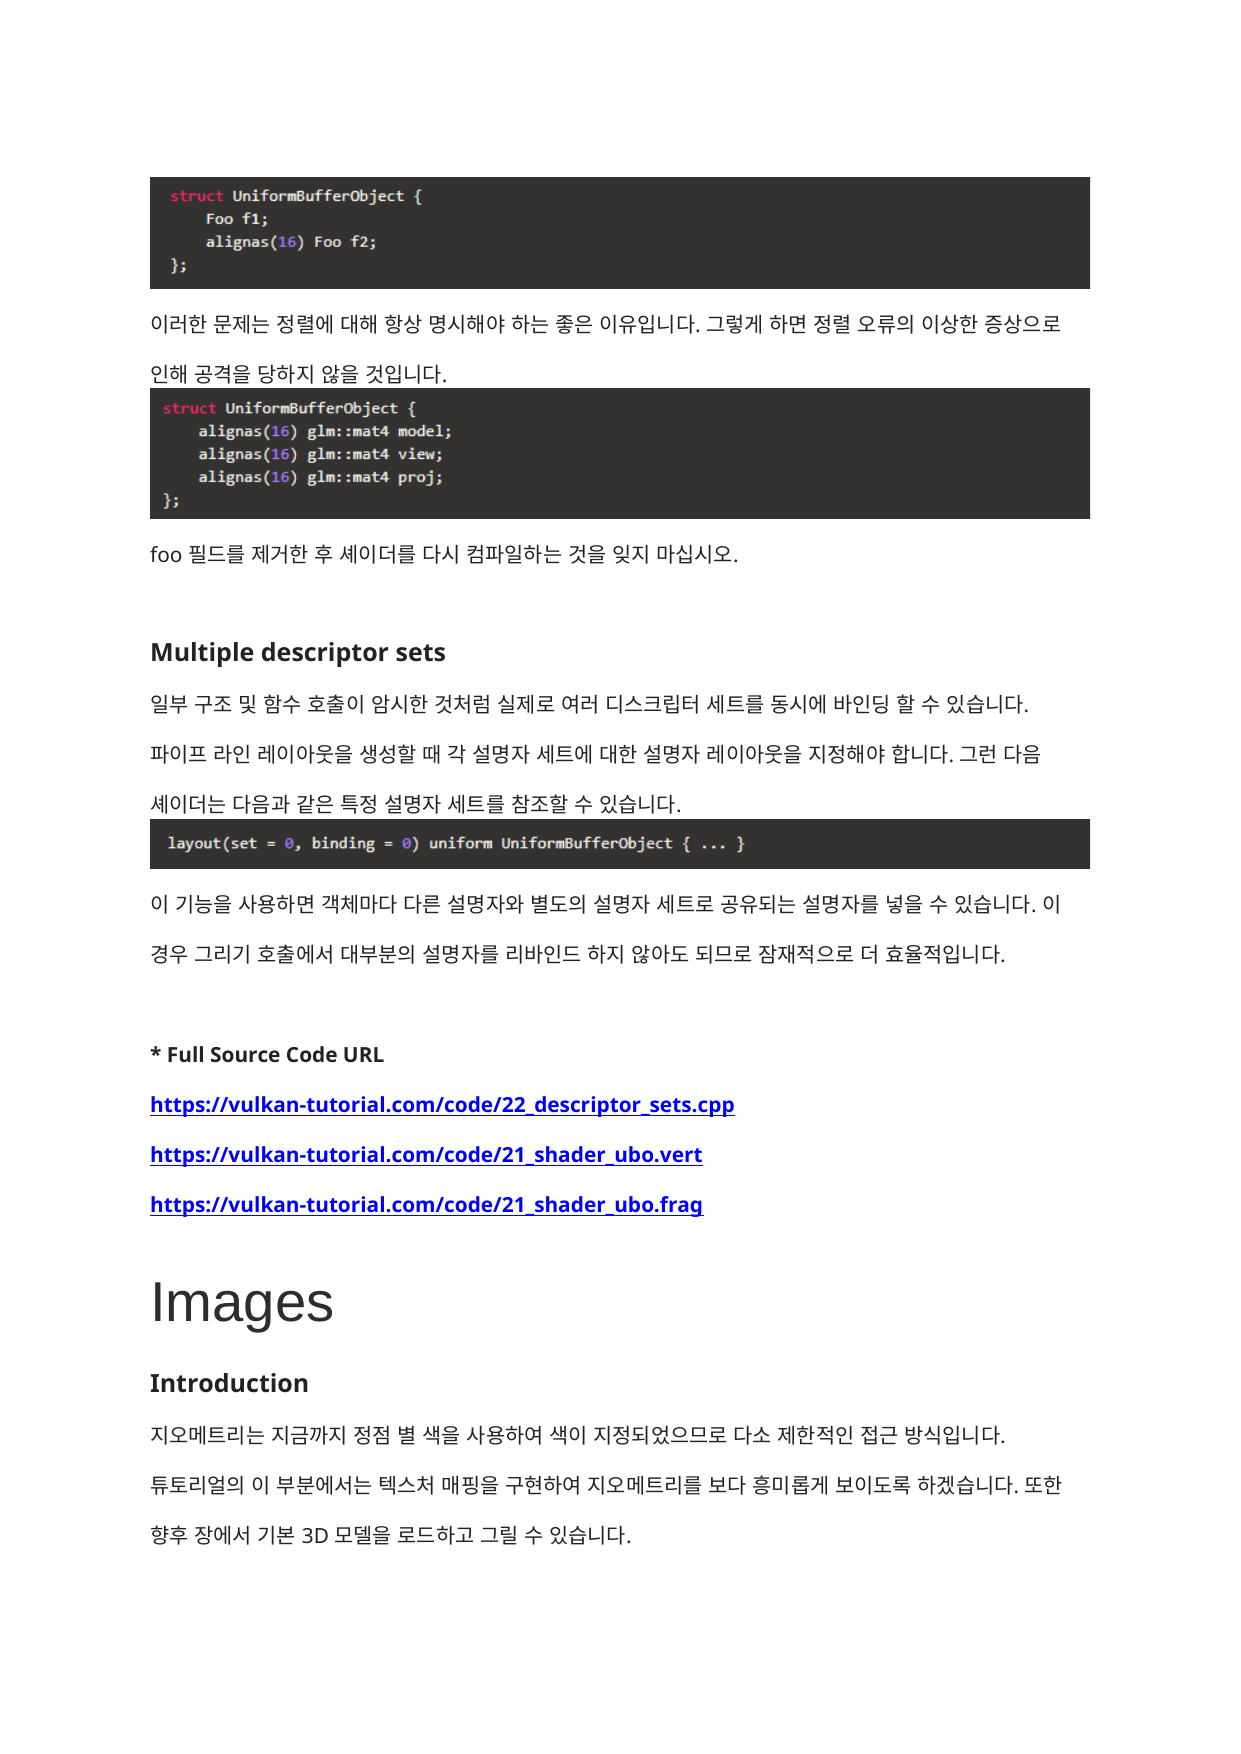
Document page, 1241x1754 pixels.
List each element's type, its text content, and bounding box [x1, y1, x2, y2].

subtitle Images [150, 1269, 1090, 1334]
text 일부 구조 및 함수 호출이 암시한 것처럼 실제로 여러 디스크립터 세트를 동시에 바인딩 할 수 있습니다. 파이프 라인 레이아웃을 생성할 때 각 설명자 세트에 대한 설명자 레이아웃을 지정해야 합니다. 그런 다음 셰이더는 다음과 같은 특정 설명자 세트를 참조할 수 있습니다. [150, 669, 1090, 819]
text Multiple descriptor sets [150, 619, 1090, 669]
picture [150, 388, 1091, 519]
text foo 필드를 제거한 후 셰이더를 다시 컴파일하는 것을 잊지 마십시오. [150, 519, 1090, 569]
text 지오메트리는 지금까지 정점 별 색을 사용하여 색이 지정되었으므로 다소 제한적인 접근 방식입니다. 튜토리얼의 이 부분에서는 텍스처 매핑을 구현하여 지오메트리를 보다 흥미롭게 보이도록 하겠습니다. 또한 향후 장에서 기본 3D 모델을 로드하고 그릴 수 있습니다. [150, 1399, 1090, 1549]
text https://vulkan-tutorial.com/code/21_shader_ubo.frag [150, 1169, 1090, 1219]
picture [150, 177, 1091, 289]
picture [150, 819, 1091, 869]
text Introduction [150, 1349, 1090, 1399]
text 이러한 문제는 정렬에 대해 항상 명시해야 하는 좋은 이유입니다. 그렇게 하면 정렬 오류의 이상한 증상으로 인해 공격을 당하지 않을 것입니다. [150, 289, 1090, 388]
text https://vulkan-tutorial.com/code/21_shader_ubo.vert [150, 1119, 1090, 1169]
text * Full Source Code URL [150, 1019, 1090, 1069]
text 이 기능을 사용하면 객체마다 다른 설명자와 별도의 설명자 세트로 공유되는 설명자를 넣을 수 있습니다. 이 경우 그리기 호출에서 대부분의 설명자를 리바인드 하지 않아도 되므로 잠재적으로 더 효율적입니다. [150, 869, 1090, 969]
text https://vulkan-tutorial.com/code/22_descriptor_sets.cpp [150, 1069, 1090, 1119]
